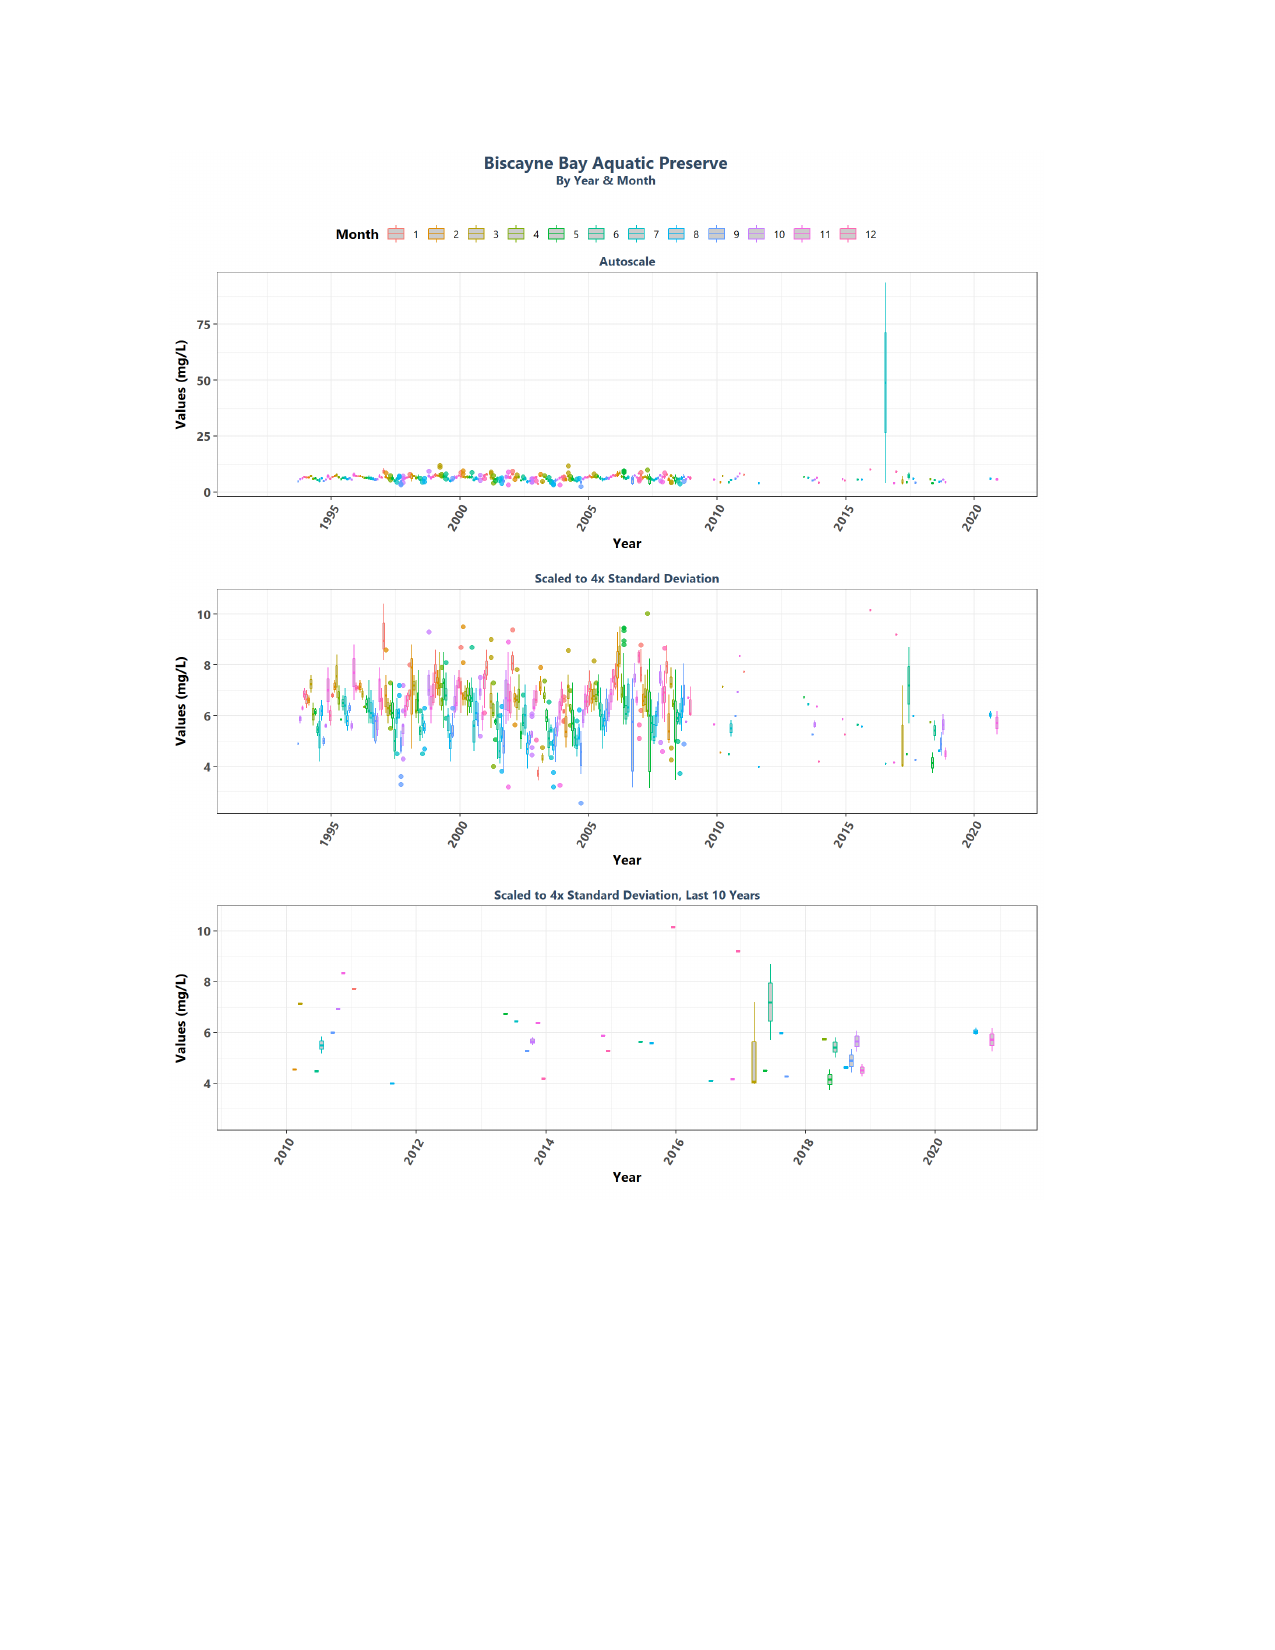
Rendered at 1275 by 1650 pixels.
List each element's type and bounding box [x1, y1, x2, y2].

picture [168, 150, 1044, 1200]
